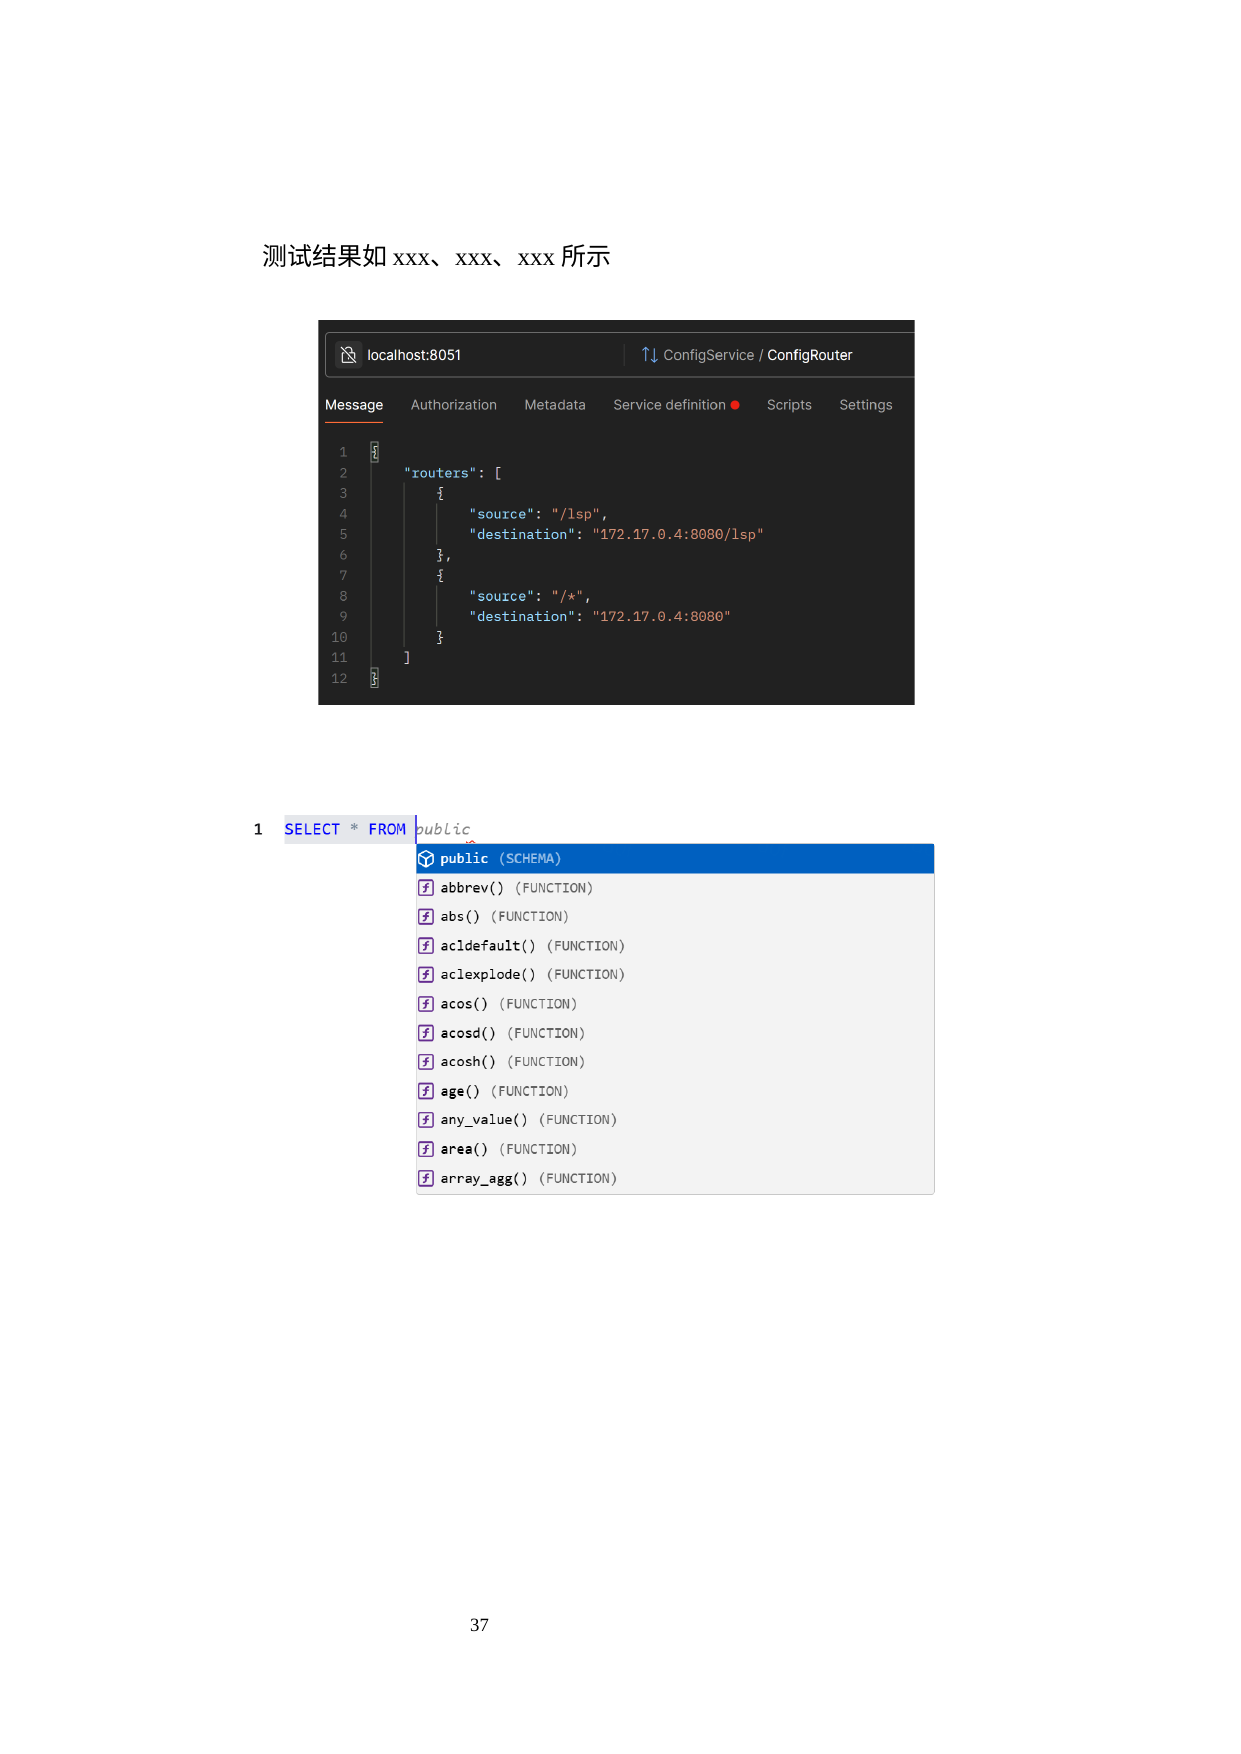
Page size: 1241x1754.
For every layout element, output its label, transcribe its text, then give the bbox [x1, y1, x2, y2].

text 测试结果如xxx、xxx、xxx 所示 [187, 236, 1053, 272]
picture [318, 320, 915, 705]
picture [241, 807, 942, 1201]
